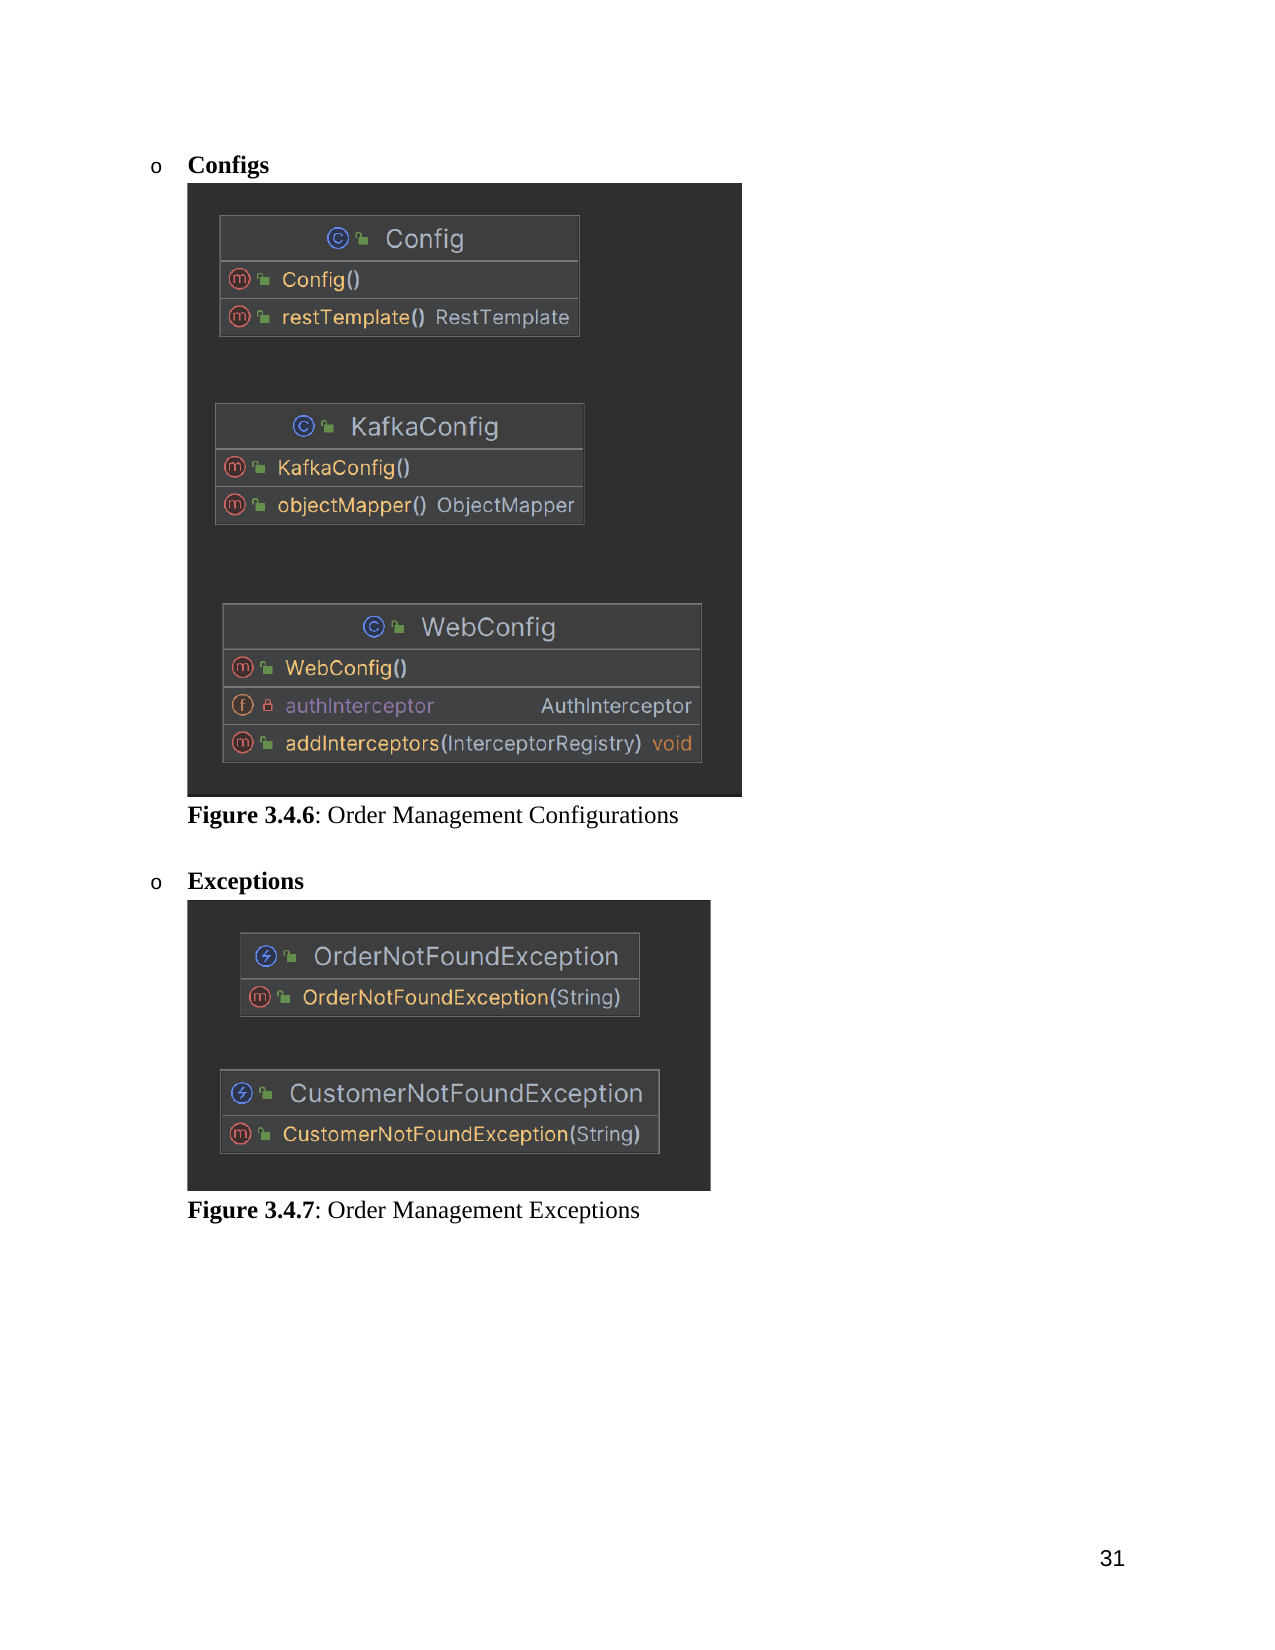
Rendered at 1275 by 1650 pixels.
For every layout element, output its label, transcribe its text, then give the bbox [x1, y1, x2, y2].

list Exceptions [150, 866, 1125, 896]
picture [187, 900, 711, 1191]
list Configs [150, 150, 1125, 179]
text Figure 3.4.7: Order Management Exceptions [187, 1195, 1125, 1223]
text Figure 3.4.6: Order Management Configurations [187, 800, 1125, 829]
picture [187, 183, 742, 797]
